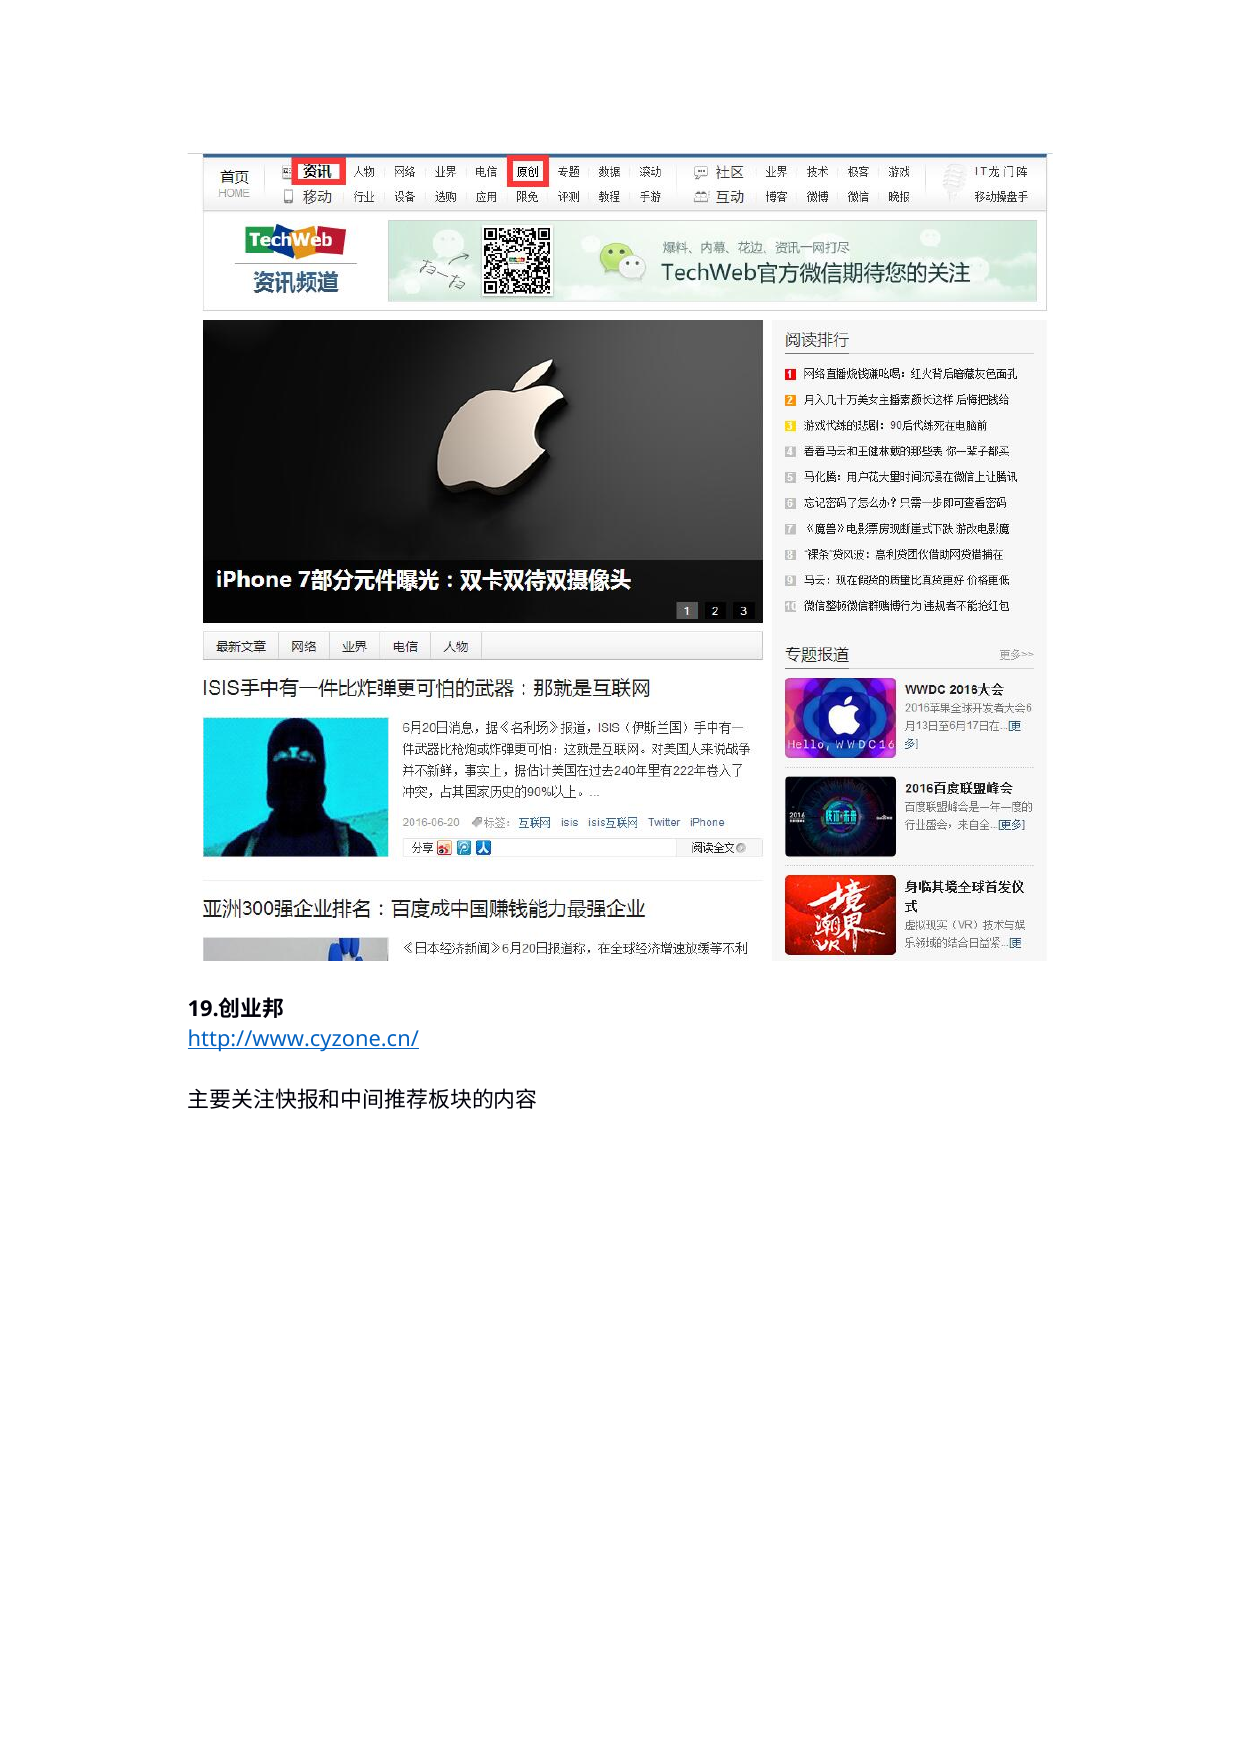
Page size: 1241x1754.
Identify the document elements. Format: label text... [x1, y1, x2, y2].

text 主要关注快报和中间推荐板块的内容 [187, 1082, 1053, 1114]
text http://www.cyzone.cn/ [187, 1023, 1053, 1052]
picture [187, 150, 1053, 961]
text 19.创业邦 [187, 991, 1053, 1023]
